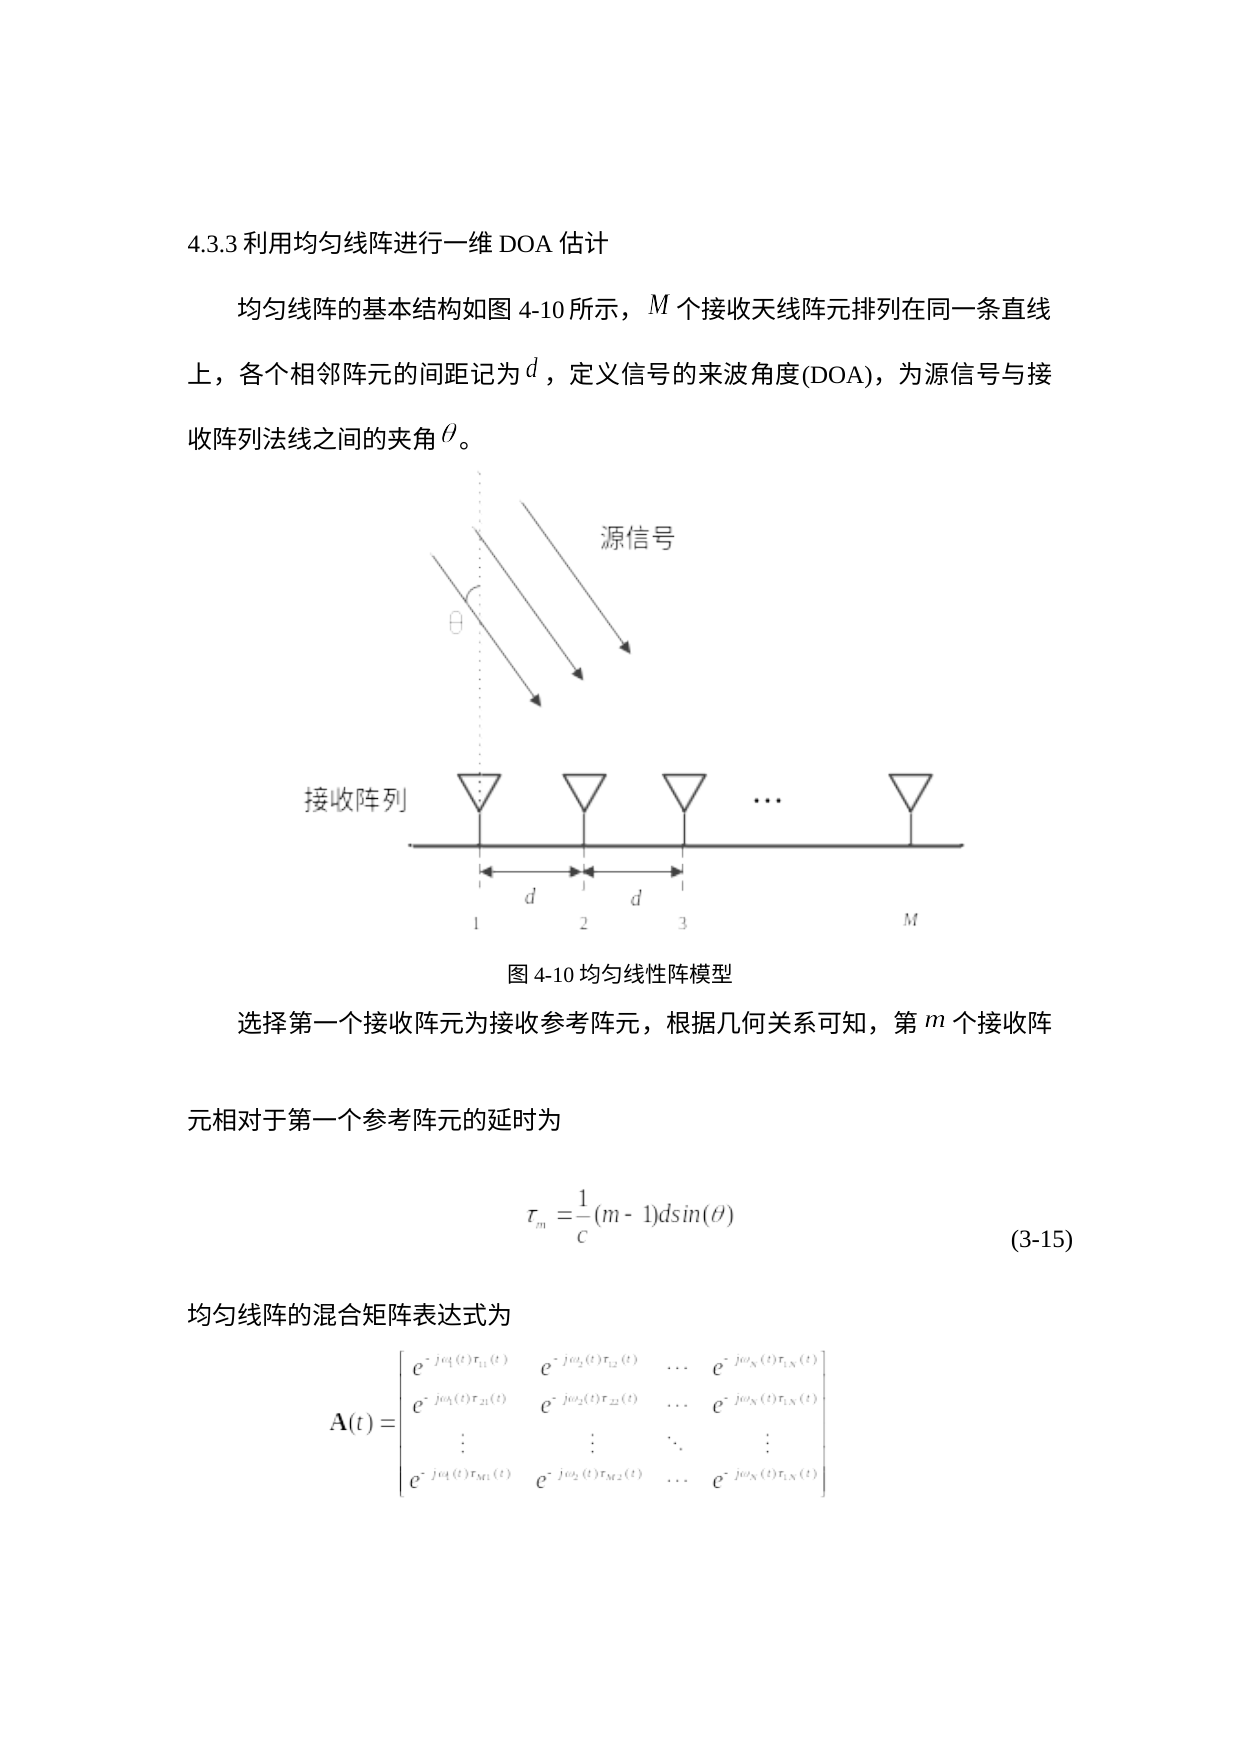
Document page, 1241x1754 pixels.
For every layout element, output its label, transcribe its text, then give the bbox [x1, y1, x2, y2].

text 选择第一个接收阵元为接收参考阵元，根据几何关系可知，第个接收阵元相对于第一个参考阵元的延时为 [187, 989, 1053, 1151]
text 均匀线阵的基本结构如图4-10所示，个接收天线阵元排列在同一条直线上，各个相邻阵元的间距记为，定义信号的来波角度(DOA)，为源信号与接收阵列法线之间的夹角。 [187, 274, 1053, 469]
text 4.3.3 利用均匀线阵进行一维DOA 估计 [187, 209, 1053, 274]
text (3-15) [187, 1169, 1053, 1267]
text 均匀线阵的混合矩阵表达式为 [187, 1281, 1053, 1346]
text 图4-10 均匀线性阵模型 [187, 956, 1053, 989]
text (3-16) [275, 1346, 1053, 1509]
